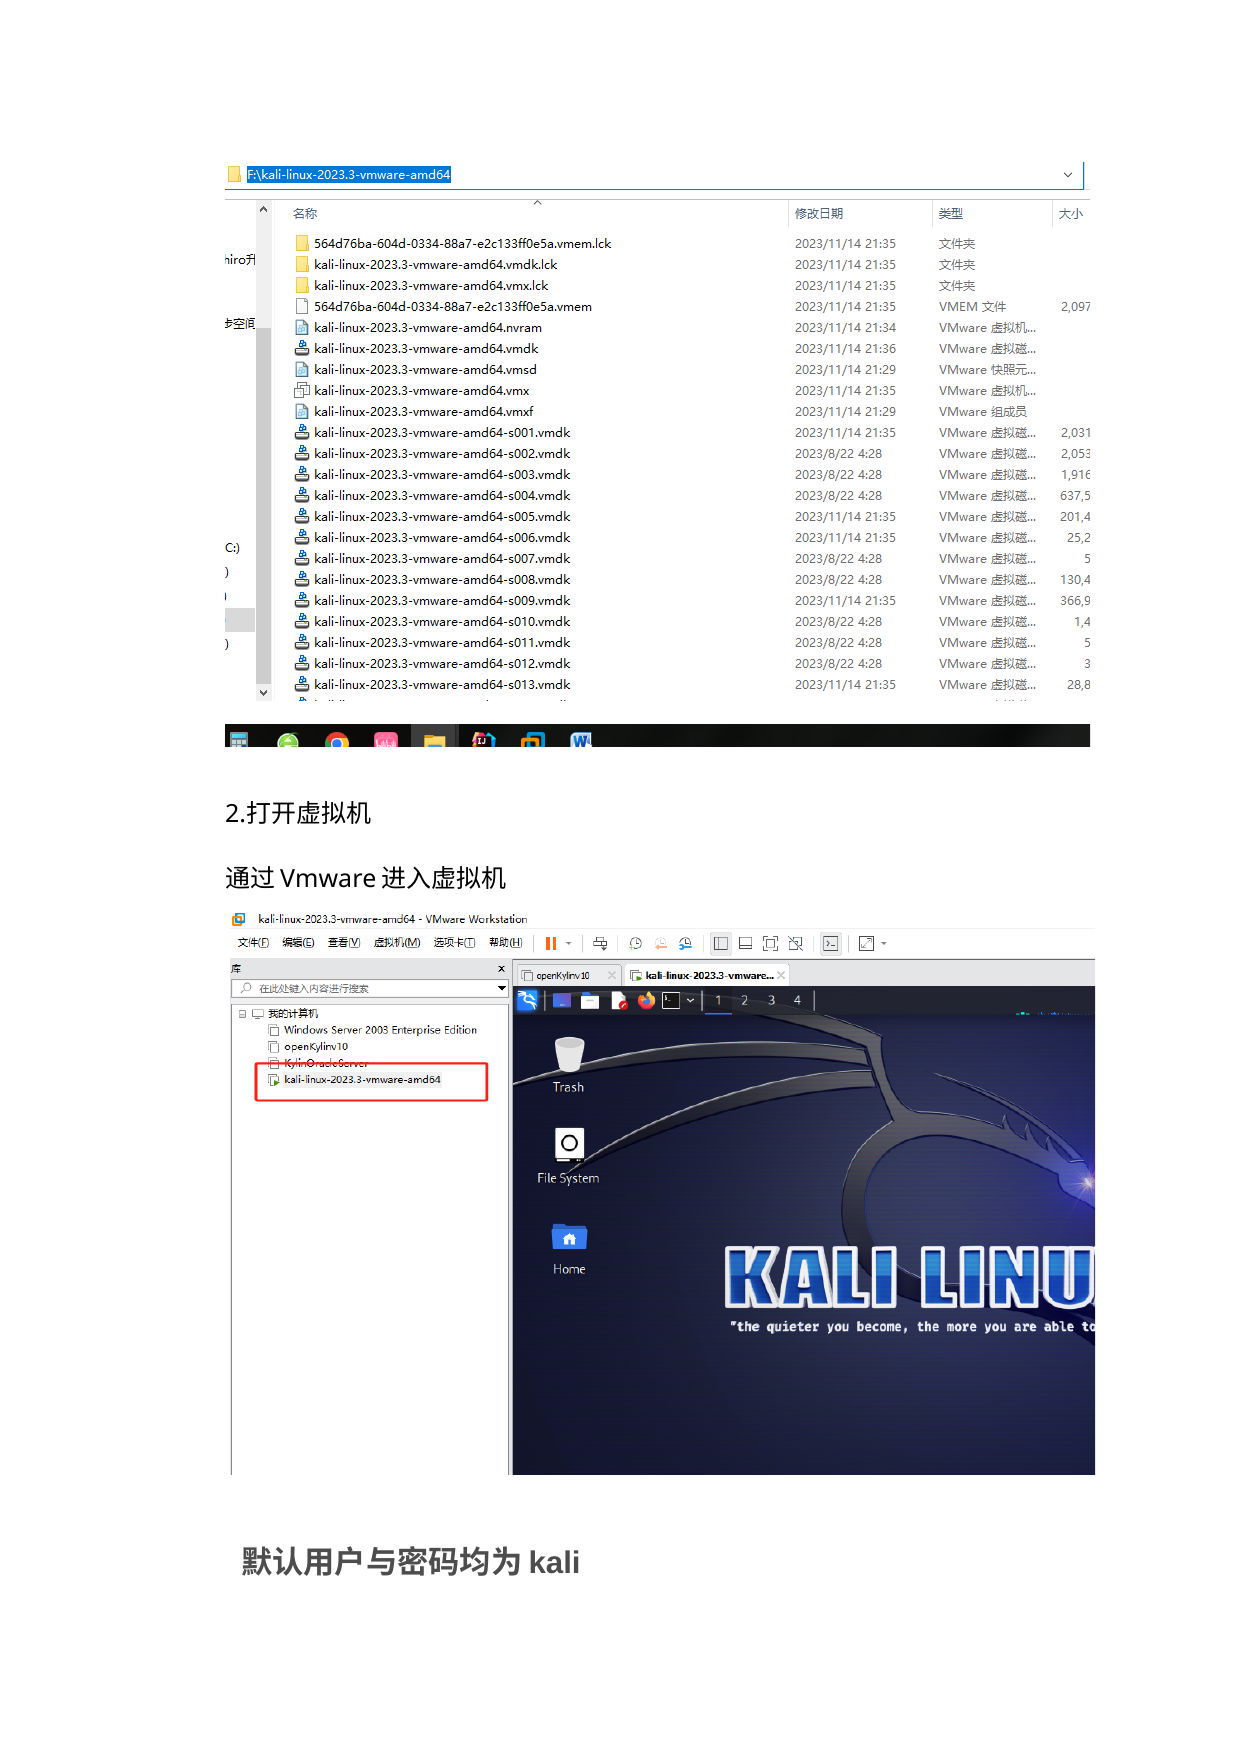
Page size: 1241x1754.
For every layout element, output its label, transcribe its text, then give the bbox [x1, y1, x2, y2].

picture [225, 162, 1091, 747]
list 通过Vmware进入虚拟机 [187, 844, 1053, 909]
list 2.打开虚拟机 [187, 779, 1053, 844]
list 默认用户与密码均为kali [187, 1527, 1053, 1592]
picture [230, 909, 1096, 1475]
